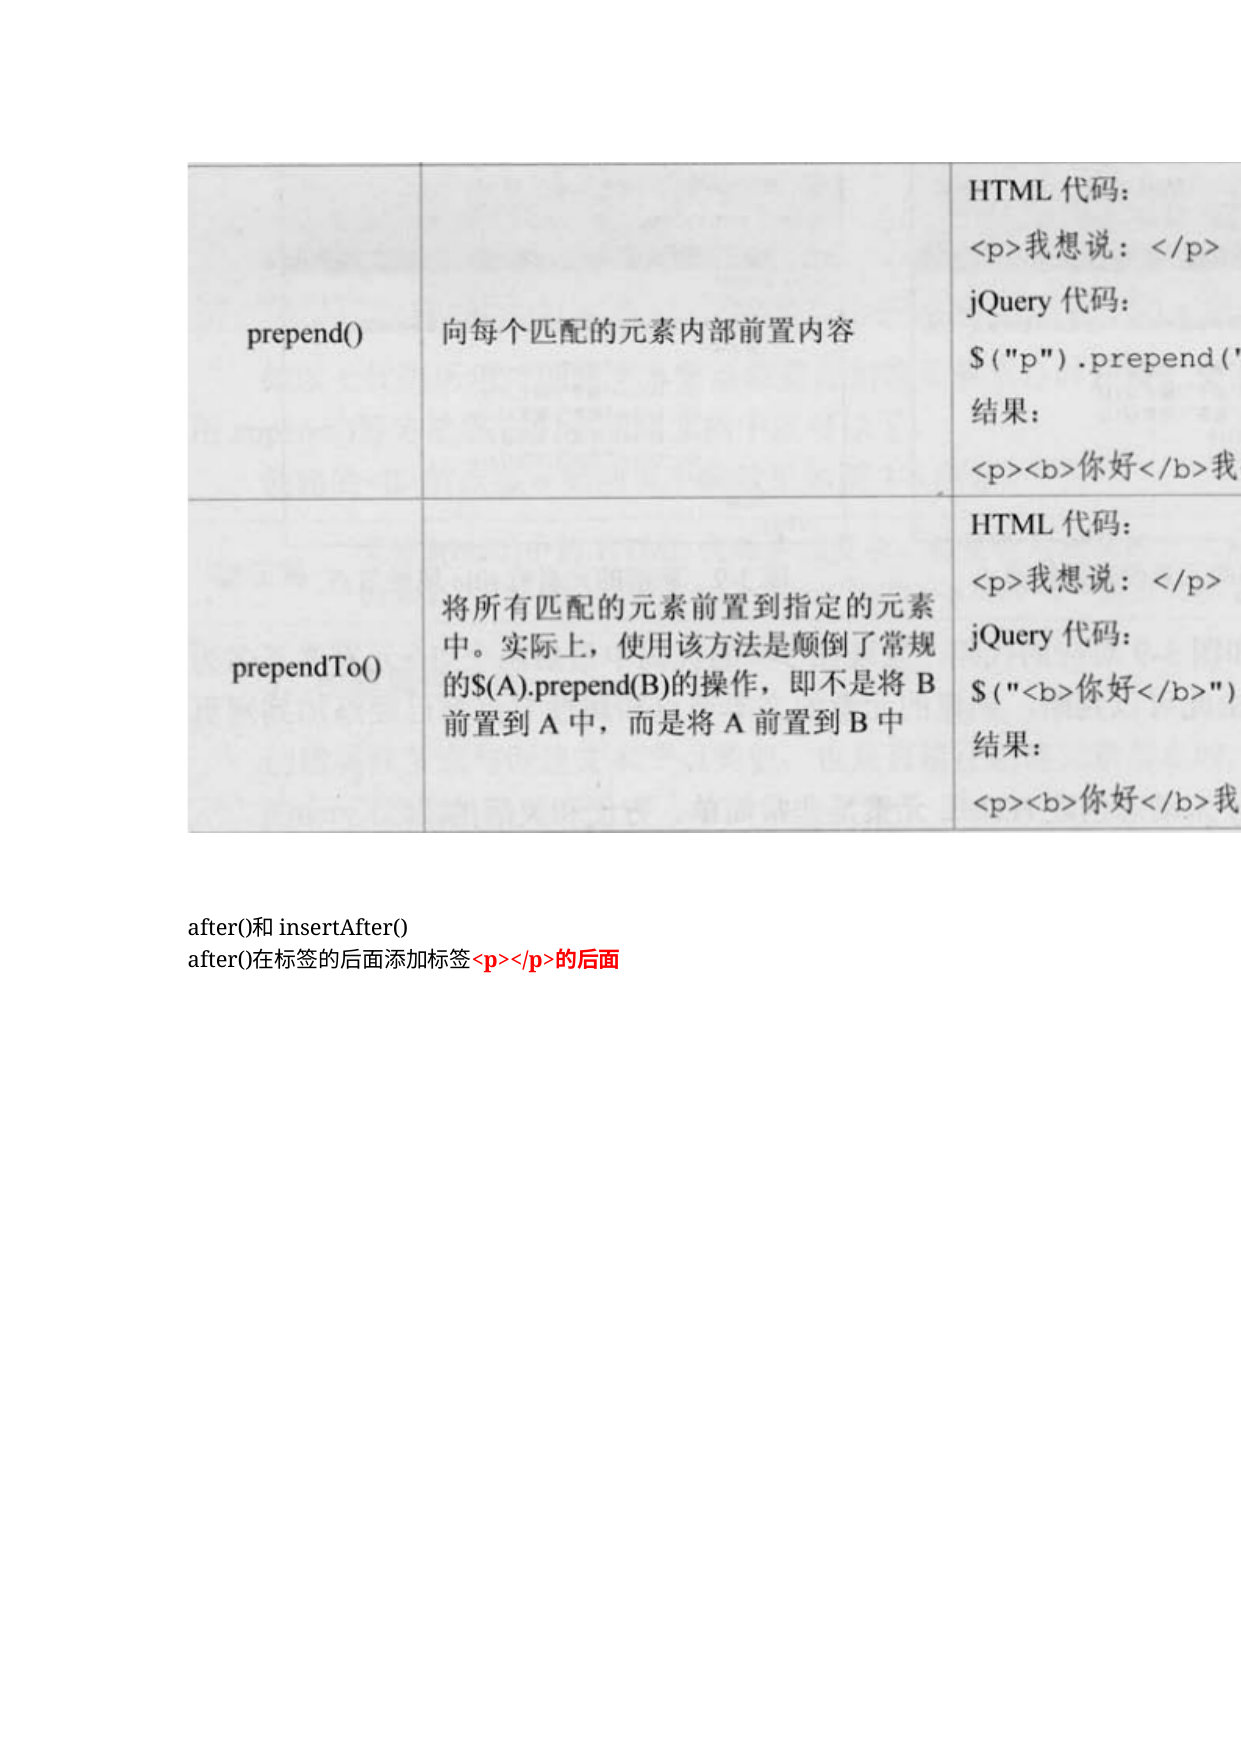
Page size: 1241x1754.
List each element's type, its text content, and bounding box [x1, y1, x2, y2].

picture [187, 162, 1241, 833]
text after()在标签的后面添加标签<p></p>的后面 [187, 942, 1053, 974]
text after()和insertAfter() [187, 909, 1053, 942]
